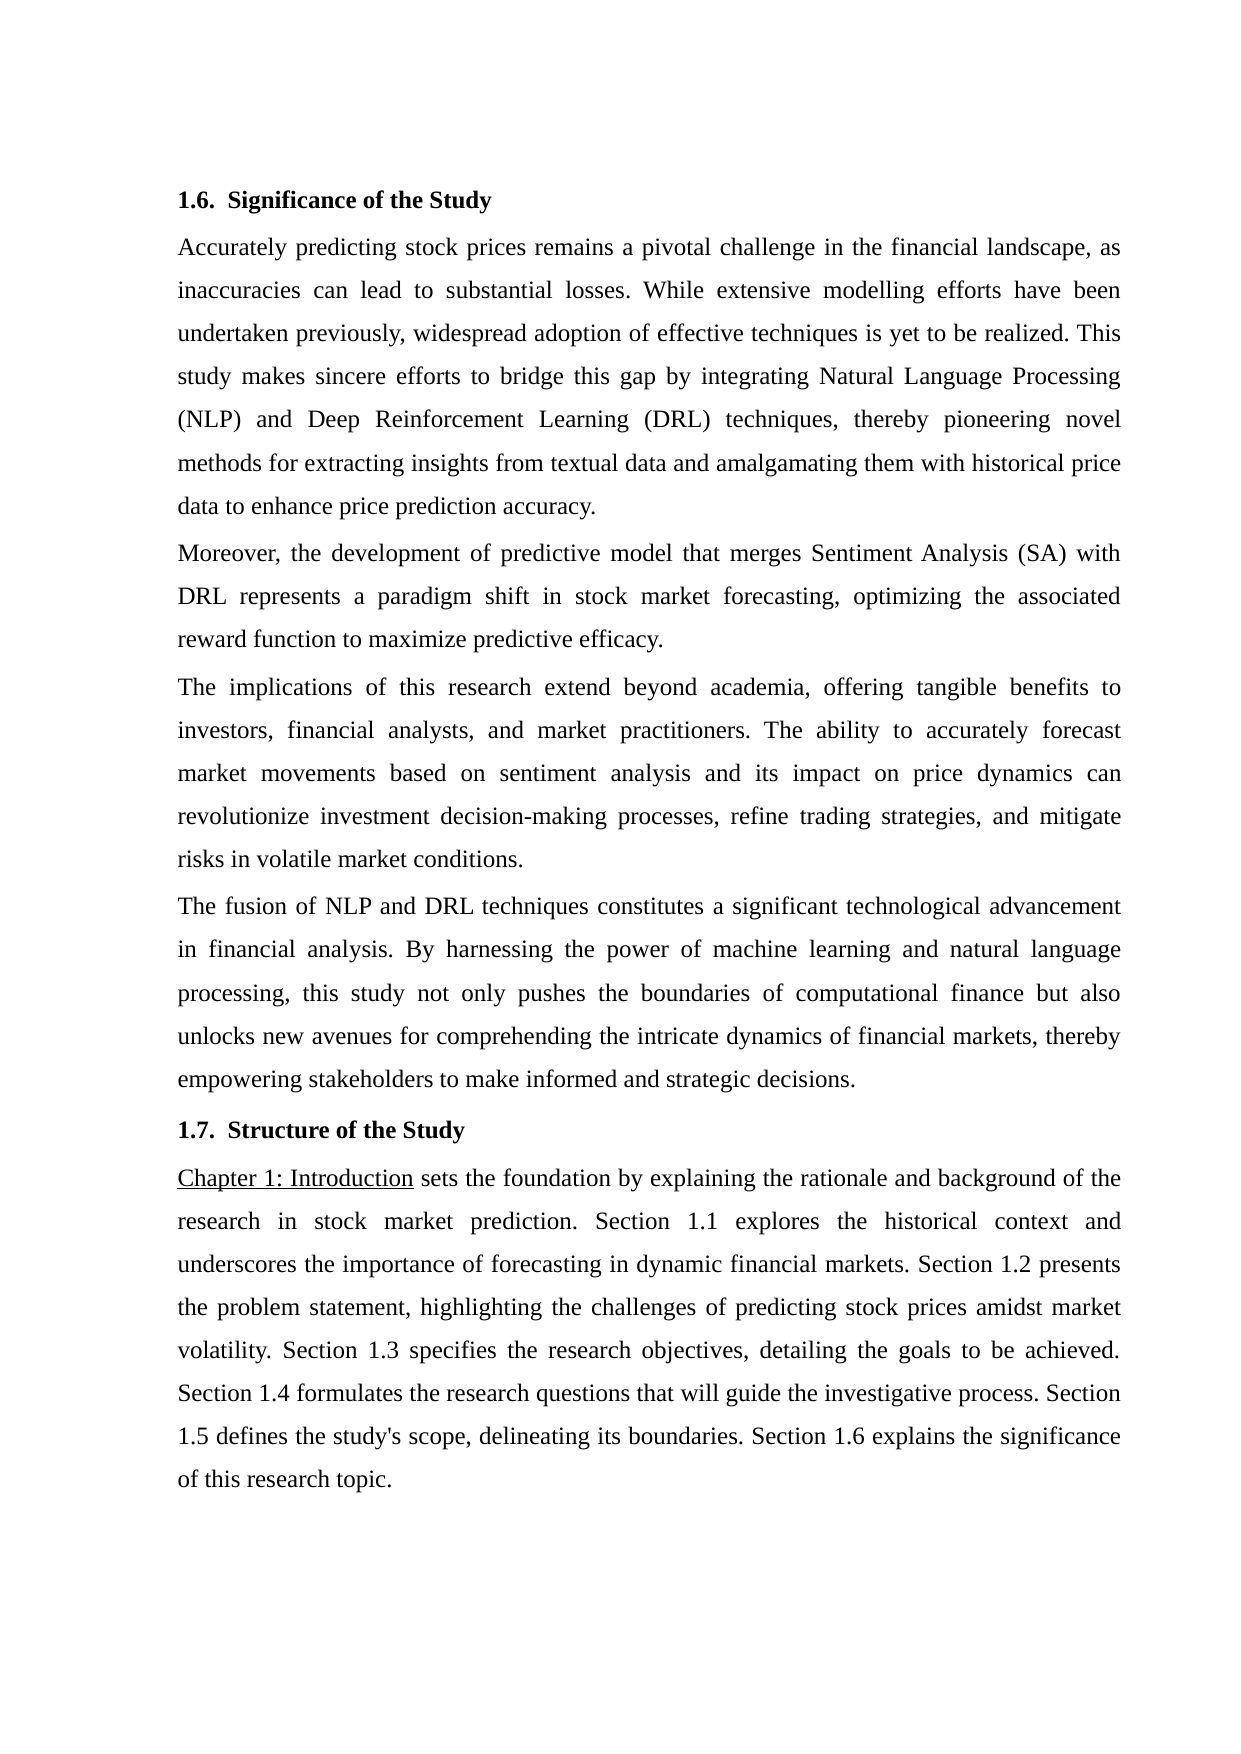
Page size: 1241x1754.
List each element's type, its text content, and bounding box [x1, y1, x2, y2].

subtitle Significance of the Study [177, 185, 1122, 213]
text Accurately predicting stock prices remains a pivotal challenge in the financial landscape, as inaccuracies can lead to substantial losses. While extensive modelling efforts have been undertaken previously, widespread adoption of effective techniques is yet to be realized. This study makes sincere efforts to bridge this gap by integrating Natural Language Processing (NLP) and Deep Reinforcement Learning (DRL) techniques, thereby pioneering novel methods for extracting insights from textual data and amalgamating them with historical price data to enhance price prediction accuracy. [177, 232, 1122, 519]
text Chapter 1: Introduction sets the foundation by explaining the rationale and background of the research in stock market prediction. Section 1.1 explores the historical context and underscores the importance of forecasting in dynamic financial markets. Section 1.2 presents the problem statement, highlighting the challenges of predicting stock prices amidst market volatility. Section 1.3 specifies the research objectives, detailing the goals to be achieved. Section 1.4 formulates the research questions that will guide the investigative process. Section 1.5 defines the study's scope, delineating its boundaries. Section 1.6 explains the significance of this research topic. [177, 1163, 1122, 1493]
subtitle Structure of the Study [177, 1115, 1122, 1144]
text The fusion of NLP and DRL techniques constitutes a significant technological advancement in financial analysis. By harnessing the power of machine learning and natural language processing, this study not only pushes the boundaries of computational finance but also unlocks new avenues for comprehending the intricate dynamics of financial markets, thereby empowering stakeholders to make informed and strategic decisions. [177, 891, 1122, 1093]
text The implications of this research extend beyond academia, offering tangible benefits to investors, financial analysts, and market practitioners. The ability to accurately forecast market movements based on sentiment analysis and its impact on price dynamics can revolutionize investment decision-making processes, refine trading strategies, and mitigate risks in volatile market conditions. [177, 672, 1122, 873]
text Moreover, the development of predictive model that merges Sentiment Analysis (SA) with DRL represents a paradigm shift in stock market forecasting, optimizing the associated reward function to maximize predictive efficacy. [177, 538, 1122, 653]
